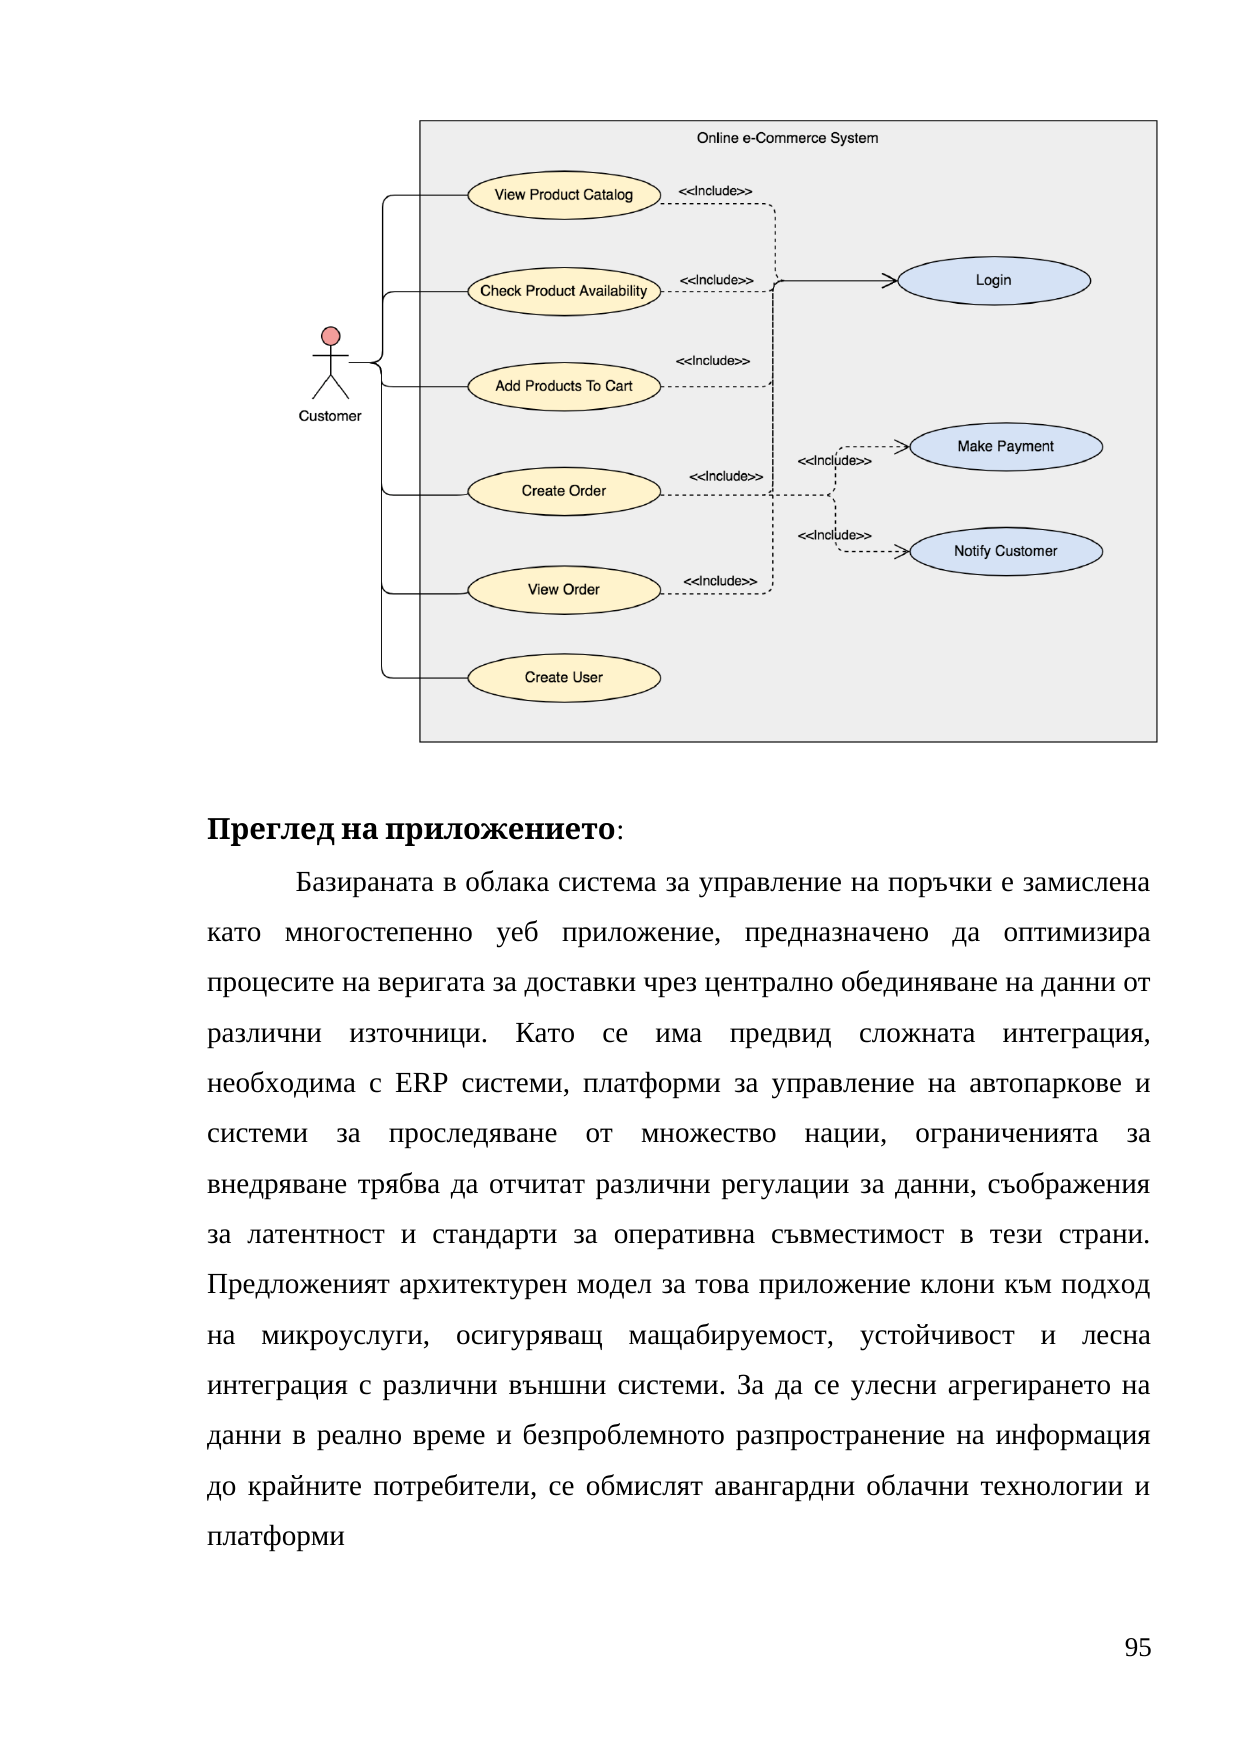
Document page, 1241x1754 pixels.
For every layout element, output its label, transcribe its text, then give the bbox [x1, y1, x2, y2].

text Преглед на приложението: [207, 812, 1152, 847]
picture [295, 118, 1159, 746]
text Базираната в облака система за управление на поръчки е замислена като многостепенно уеб приложение, предназначено да оптимизира процесите на веригата за доставки чрез централно обединяване на данни от различни източници. Като се има предвид сложната интеграция, необходима с ERP системи, платформи за управление на автопаркове и системи за проследяване от множество нации, ограниченията за внедряване трябва да отчитат различни регулации за данни, съображения за латентност и стандарти за оперативна съвместимост в тези страни. Предложеният архитектурен модел за това приложение клони към подход на микроуслуги, осигуряващ мащабируемост, устойчивост и лесна интеграция с различни външни системи. За да се улесни агрегирането на данни в реално време и безпроблемното разпространение на информация до крайните потребители, се обмислят авангардни облачни технологии и платформи [207, 864, 1152, 1552]
